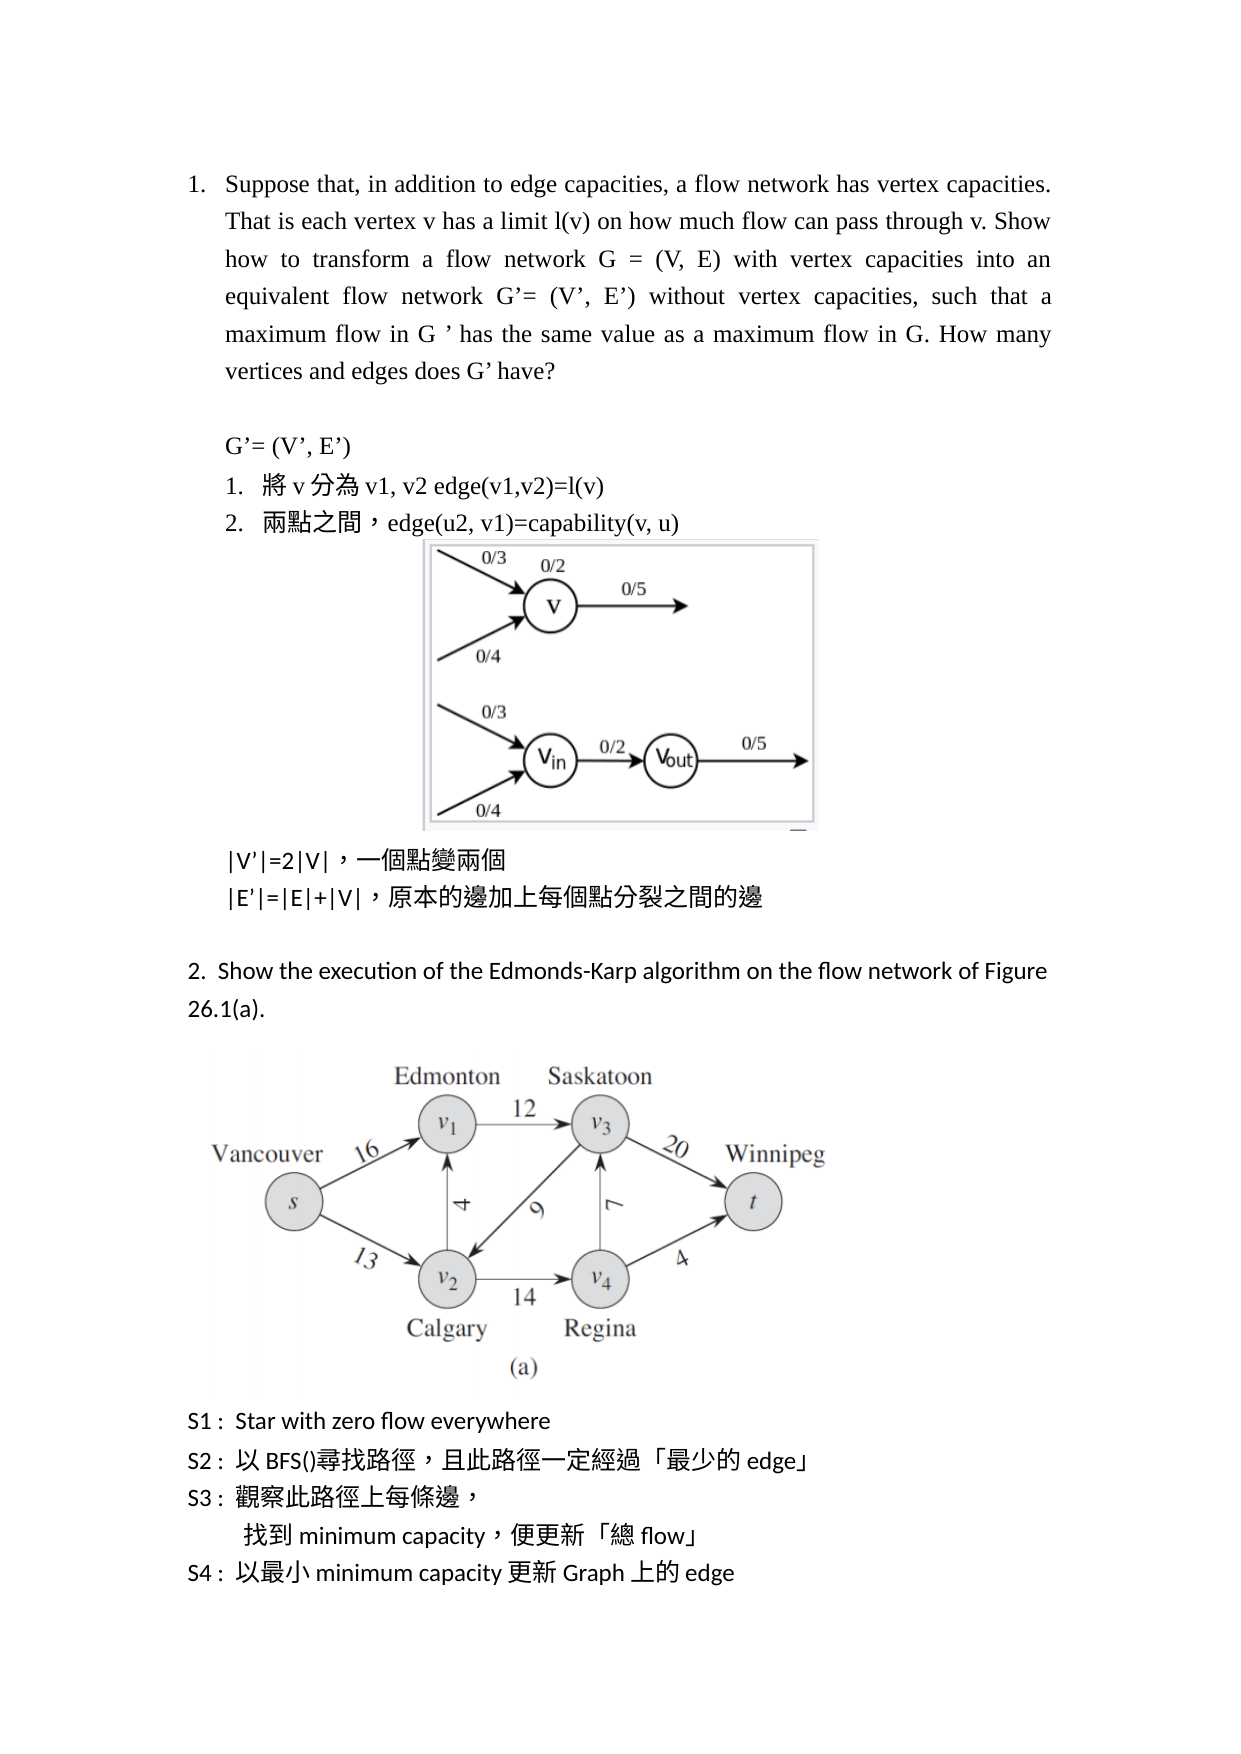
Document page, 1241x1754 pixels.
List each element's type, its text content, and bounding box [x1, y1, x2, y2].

text |V’|=2|V|，一個點變兩個 [225, 839, 1053, 877]
picture [421, 539, 819, 831]
list G’= (V’, E’) [225, 427, 1053, 464]
list Suppose that, in addition to edge capacities, a flow network has vertex capacities. That is each vertex v has a limit l(v) on how much flow can pass through v. Show how to transform a flow network G = (V, E) with vertex capacities into an equivalent flow network G’= (V’, E’) without vertex capacities, such that a maximum flow in G ’ has the same value as a maximum flow in G. How many vertices and edges does G’ have? [187, 164, 1053, 389]
picture [187, 1048, 843, 1398]
list 兩點之間，edge(u2, v1)=capability(v, u) [225, 502, 1053, 539]
text 找到 minimum capacity，便更新「總flow」 [187, 1514, 1053, 1552]
text |E’|=|E|+|V|，原本的邊加上每個點分裂之間的邊 [225, 877, 1053, 914]
text S4 : 以最小minimum capacity 更新Graph上的edge [187, 1552, 1053, 1589]
list 將v分為v1, v2 edge(v1,v2)=l(v) [225, 464, 1053, 502]
text S2 : 以BFS()尋找路徑，且此路徑一定經過「最少的edge」 [187, 1439, 1053, 1477]
text 2. Show the execution of the Edmonds-Karp algorithm on the flow network of Figure 26.1(a). [187, 952, 1053, 1027]
text S3 : 觀察此路徑上每條邊， [187, 1477, 1053, 1514]
